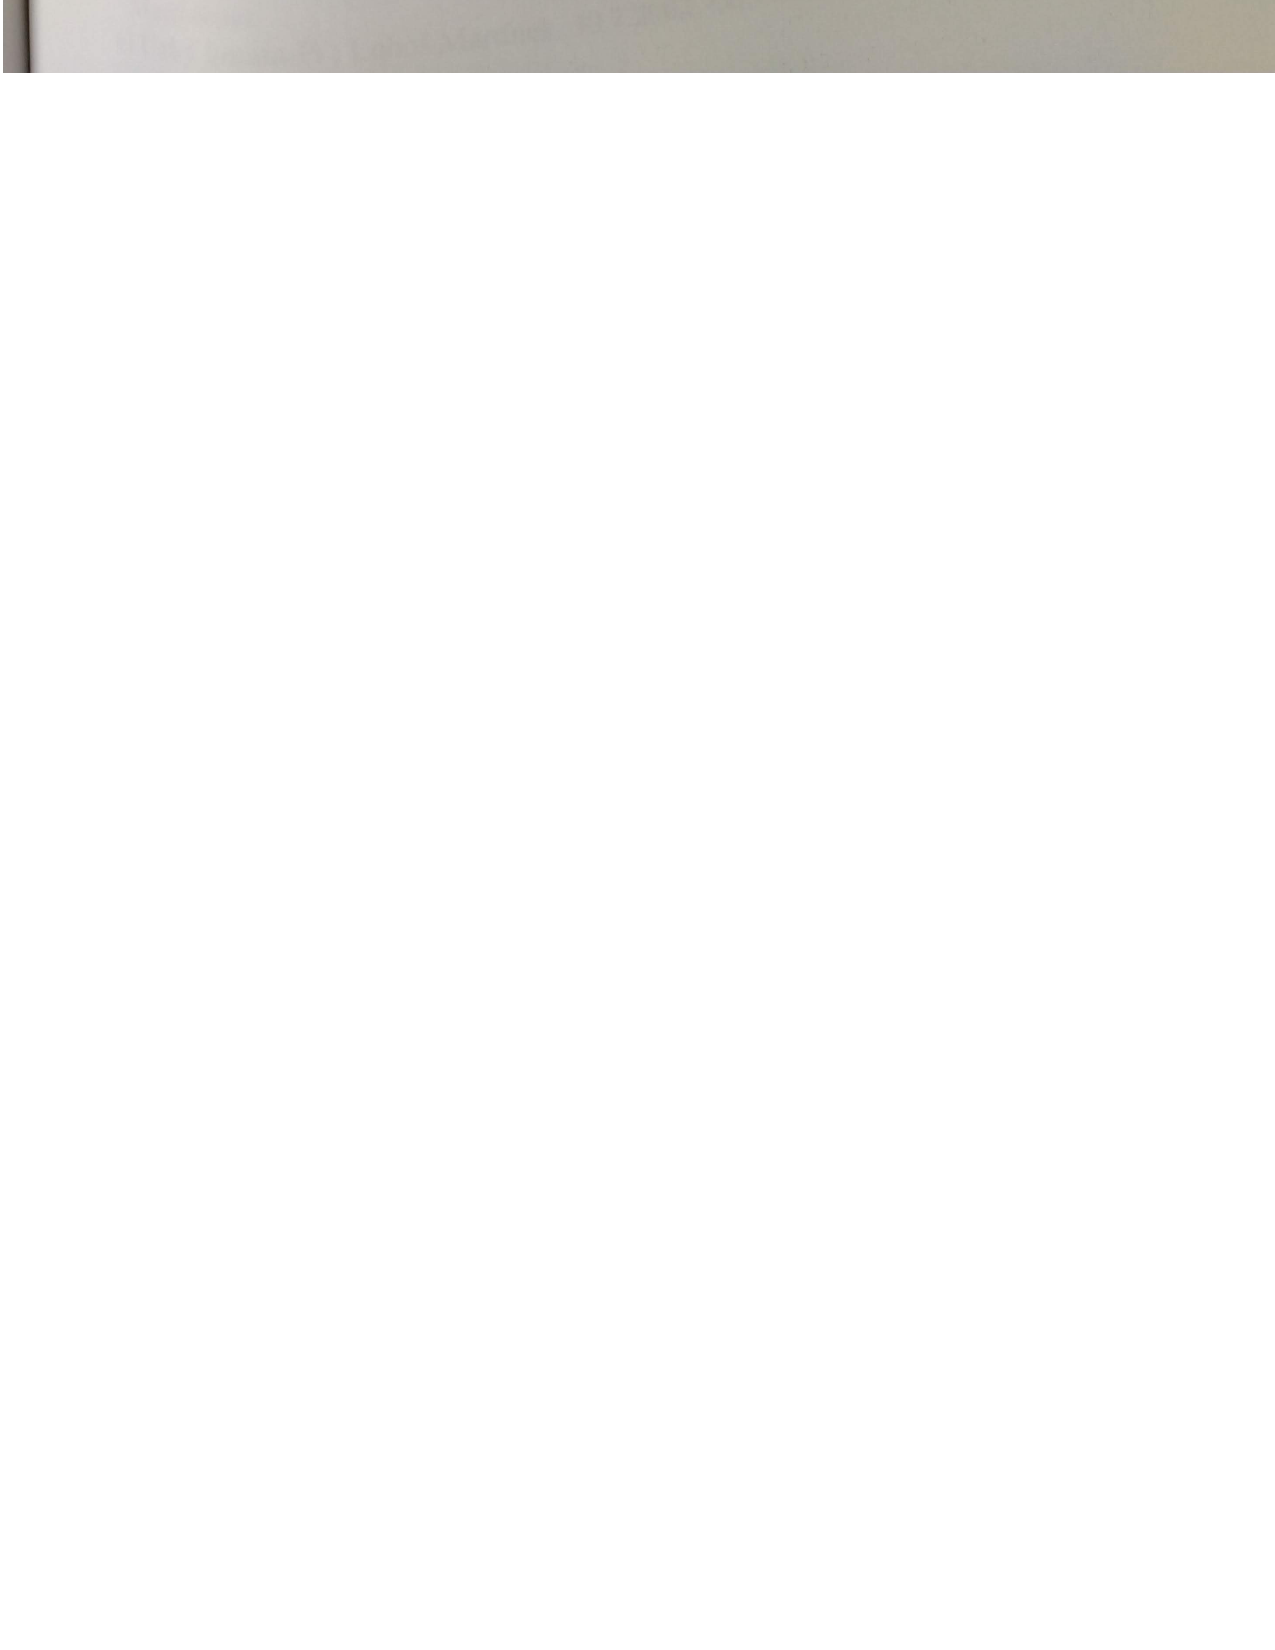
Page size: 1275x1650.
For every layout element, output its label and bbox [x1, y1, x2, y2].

picture [4, 0, 1275, 73]
